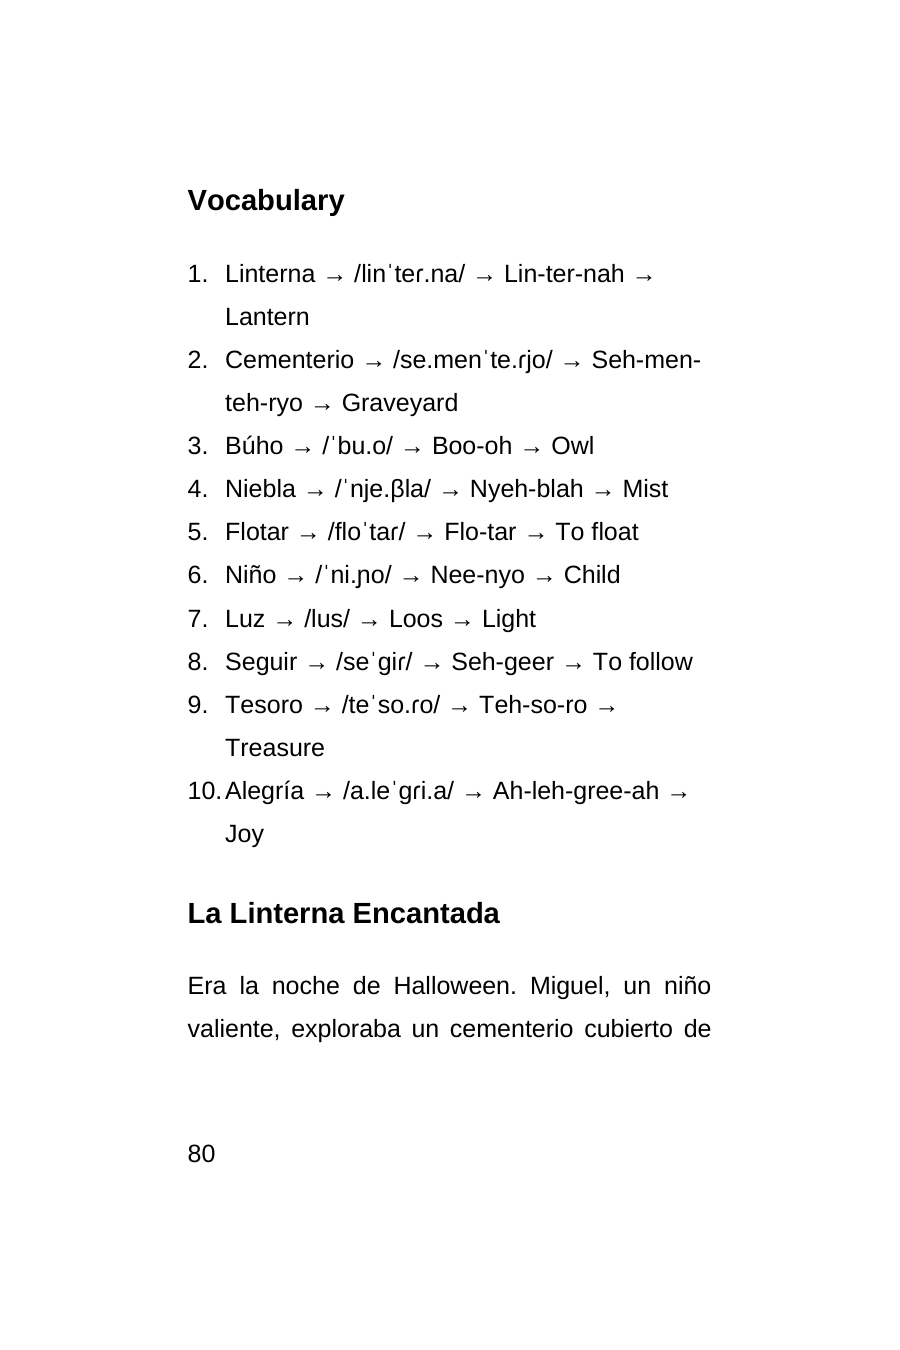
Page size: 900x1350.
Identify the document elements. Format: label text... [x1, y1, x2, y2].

list Tesoro → /teˈso.ɾo/ → Teh-so-ro → Treasure [187, 690, 712, 762]
list Linterna → /linˈteɾ.na/ → Lin-ter-nah → Lantern [187, 258, 712, 330]
list Luz → /lus/ → Loos → Light [187, 603, 712, 632]
list Alegría → /a.leˈɡɾi.a/ → Ah-leh-gree-ah → Joy [187, 776, 712, 848]
list Niño → /ˈni.ɲo/ → Nee-nyo → Child [187, 560, 712, 589]
subtitle La Linterna Encantada [187, 896, 615, 929]
list Cementerio → /se.menˈte.ɾjo/ → Seh-men-teh-ryo → Graveyard [187, 345, 712, 417]
list Seguir → /seˈɡiɾ/ → Seh-geer → To follow [187, 647, 712, 675]
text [187, 971, 712, 1043]
list Niebla → /ˈnje.βla/ → Nyeh-blah → Mist [187, 474, 712, 503]
list Flotar → /floˈtaɾ/ → Flo-tar → To float [187, 517, 712, 546]
list Búho → /ˈbu.o/ → Boo-oh → Owl [187, 431, 712, 460]
subtitle Vocabulary [187, 183, 615, 217]
